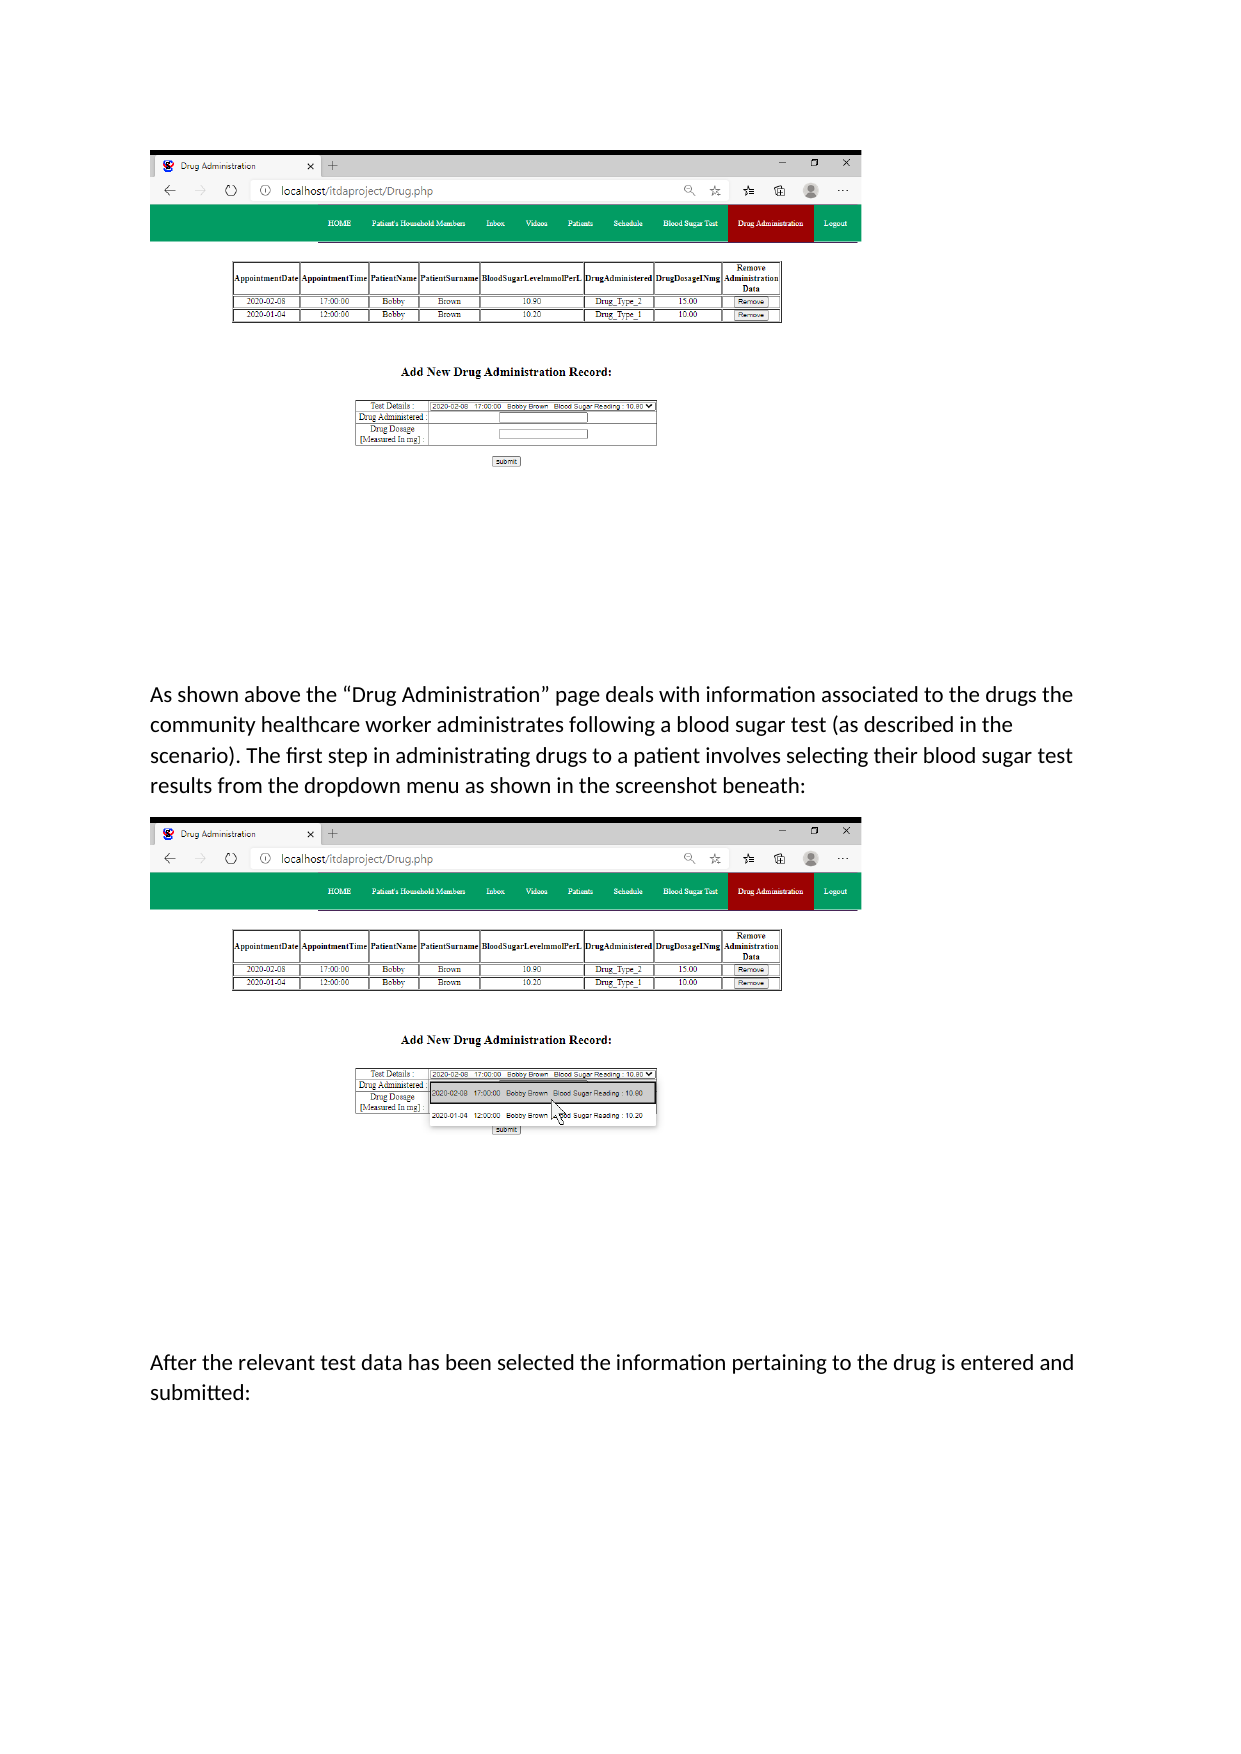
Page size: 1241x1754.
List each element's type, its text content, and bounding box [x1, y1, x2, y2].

picture [150, 150, 862, 662]
text After the relevant test data has been selected the information pertaining to the drug is entered and submitted: [150, 1348, 1090, 1406]
text As shown above the “Drug Administration” page deals with information associated to the drugs the community healthcare worker administrates following a blood sugar test (as described in the scenario). The first step in administrating drugs to a patient involves selecting their blood sugar test results from the dropdown menu as shown in the screenshot beneath: [150, 680, 1090, 799]
picture [150, 817, 862, 1330]
